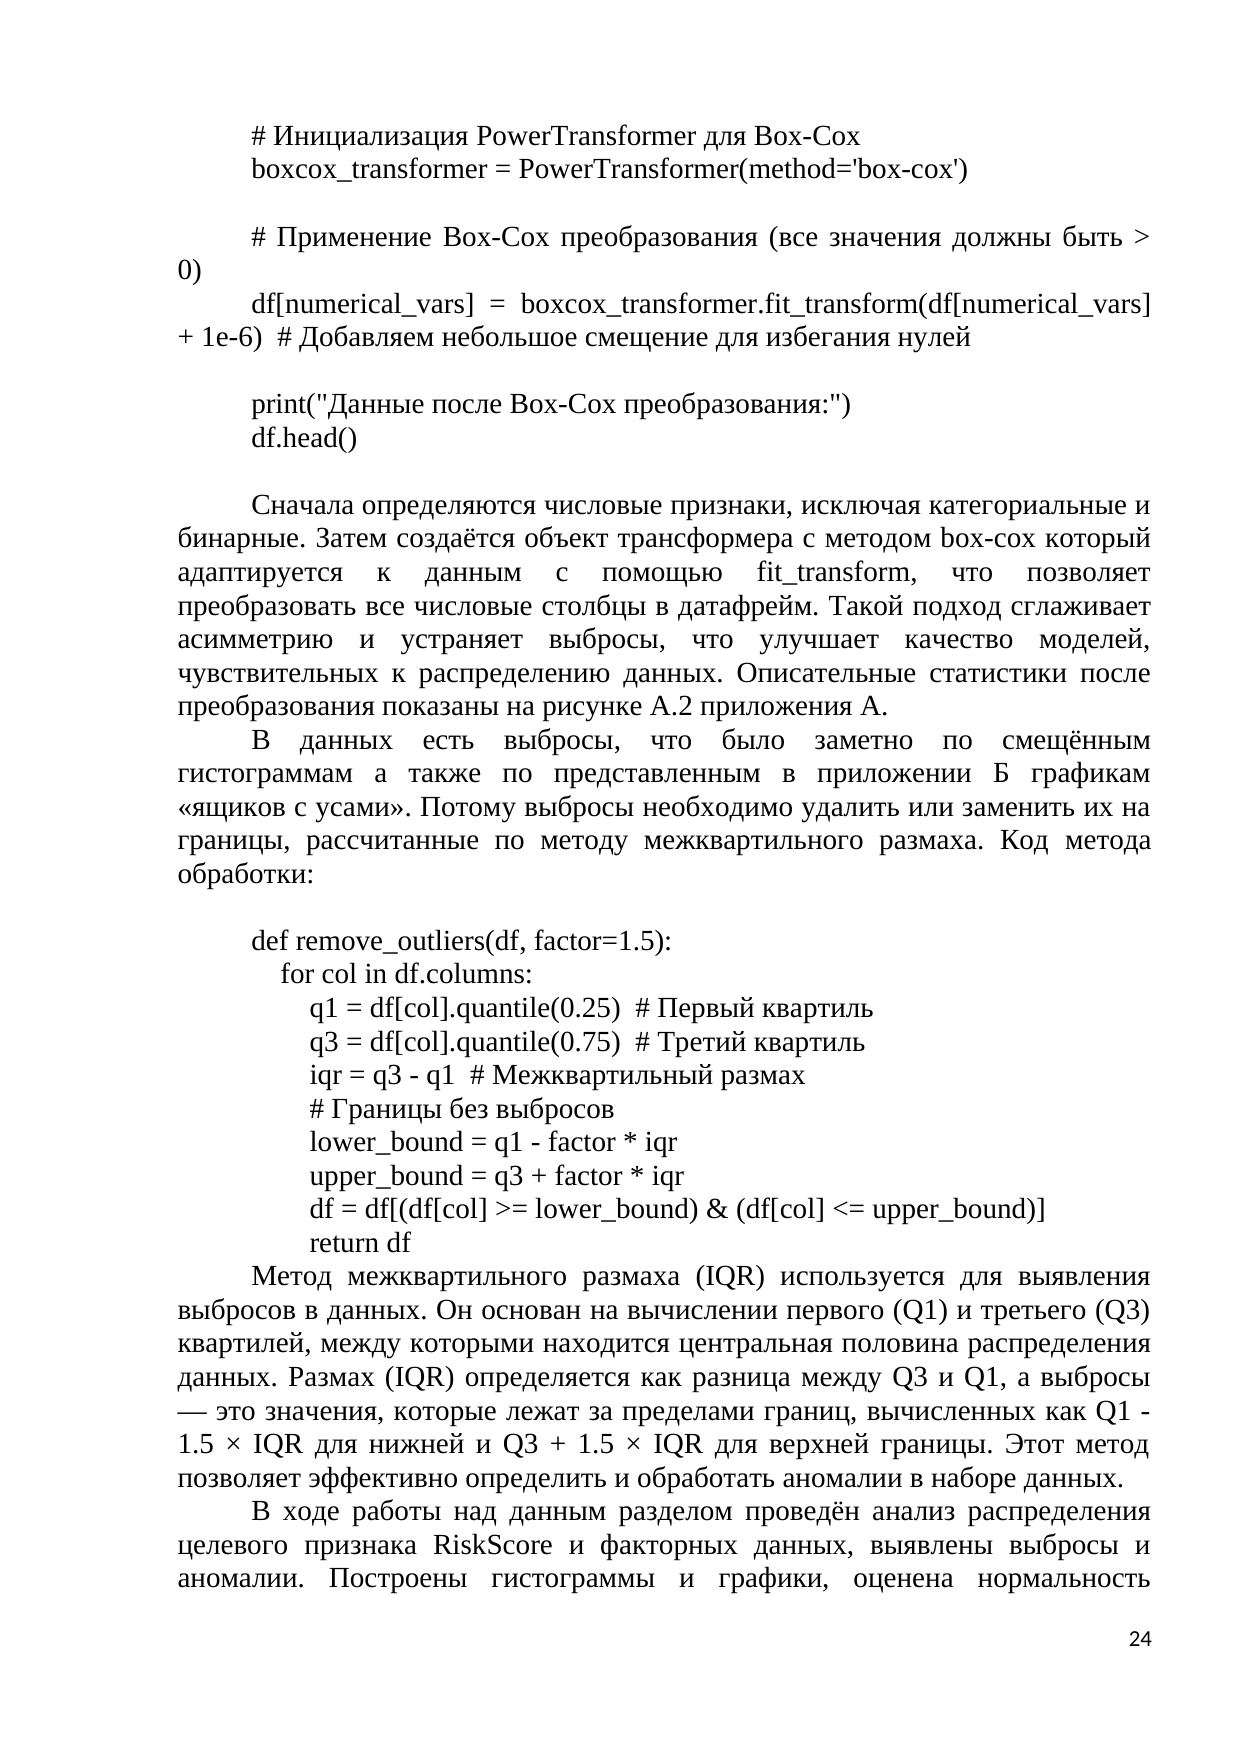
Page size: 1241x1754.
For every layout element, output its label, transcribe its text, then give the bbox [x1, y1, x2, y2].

text # Инициализация PowerTransformer для Box-Cox [177, 118, 1152, 152]
text В данных есть выбросы, что было заметно по смещённым гистограммам а также по представленным в приложении Б графикам «ящиков с усами». Потому выбросы необходимо удалить или заменить их на границы, рассчитанные по методу межквартильного размаха. Код метода обработки: [177, 722, 1152, 889]
text boxcox_transformer = PowerTransformer(method='box-cox') [177, 152, 1152, 185]
text for col in df.columns: [177, 957, 1152, 990]
text df = df[(df[col] >= lower_bound) & (df[col] <= upper_bound)] [177, 1191, 1152, 1225]
text Метод межквартильного размаха (IQR) используется для выявления выбросов в данных. Он основан на вычислении первого (Q1) и третьего (Q3) квартилей, между которыми находится центральная половина распределения данных. Размах (IQR) определяется как разница между Q3 и Q1, а выбросы — это значения, которые лежат за пределами границ, вычисленных как Q1 - 1.5 × IQR для нижней и Q3 + 1.5 × IQR для верхней границы. Этот метод позволяет эффективно определить и обработать аномалии в наборе данных. [177, 1258, 1152, 1493]
text # Границы без выбросов [177, 1091, 1152, 1124]
text iqr = q3 - q1 # Межквартильный размах [177, 1057, 1152, 1091]
text lower_bound = q1 - factor * iqr [177, 1124, 1152, 1158]
text q1 = df[col].quantile(0.25) # Первый квартиль [177, 990, 1152, 1024]
text # Применение Box-Cox преобразования (все значения должны быть > 0) [177, 219, 1152, 286]
text print("Данные после Box-Cox преобразования:") [177, 386, 1152, 420]
text Сначала определяются числовые признаки, исключая категориальные и бинарные. Затем создаётся объект трансформера с методом box-cox который адаптируется к данным с помощью fit_transform, что позволяет преобразовать все числовые столбцы в датафрейм. Такой подход сглаживает асимметрию и устраняет выбросы, что улучшает качество моделей, чувствительных к распределению данных. Описательные статистики после преобразования показаны на рисунке А.2 приложения А. [177, 487, 1152, 722]
text df.head() [177, 420, 1152, 453]
text def remove_outliers(df, factor=1.5): [177, 923, 1152, 957]
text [177, 1493, 1152, 1594]
text upper_bound = q3 + factor * iqr [177, 1158, 1152, 1191]
text q3 = df[col].quantile(0.75) # Третий квартиль [177, 1024, 1152, 1057]
text df[numerical_vars] = boxcox_transformer.fit_transform(df[numerical_vars] + 1e-6) # Добавляем небольшое смещение для избегания нулей [177, 286, 1152, 353]
text return df [177, 1225, 1152, 1258]
